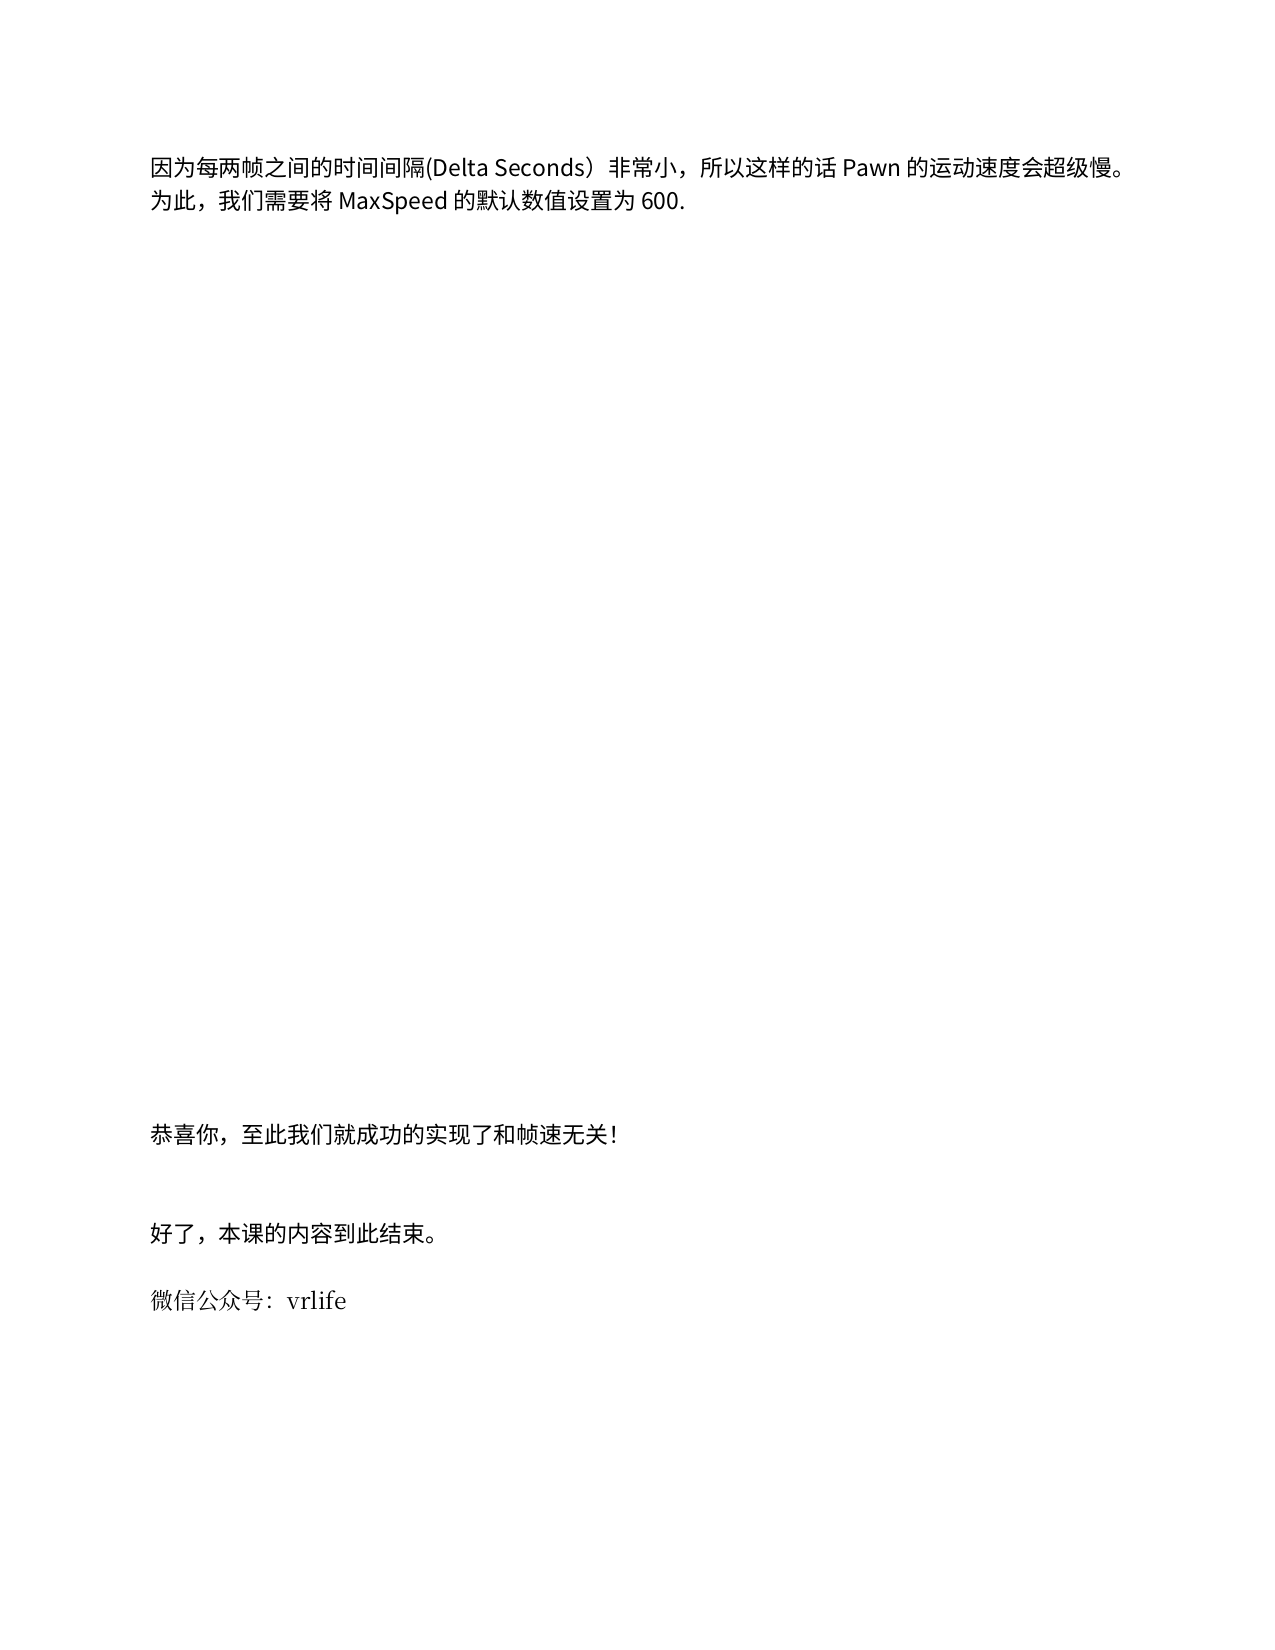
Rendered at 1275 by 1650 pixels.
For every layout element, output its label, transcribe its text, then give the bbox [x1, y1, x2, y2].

text 好了，本课的内容到此结束。 [150, 1216, 1125, 1249]
text 恭喜你，至此我们就成功的实现了和帧速无关！ [150, 699, 1125, 1150]
text 因为每两帧之间的时间间隔(Delta Seconds）非常小，所以这样的话Pawn的运动速度会超级慢。为此，我们需要将MaxSpeed的默认数值设置为600. [150, 150, 1125, 216]
text 微信公众号：vrlife [150, 1283, 1125, 1316]
